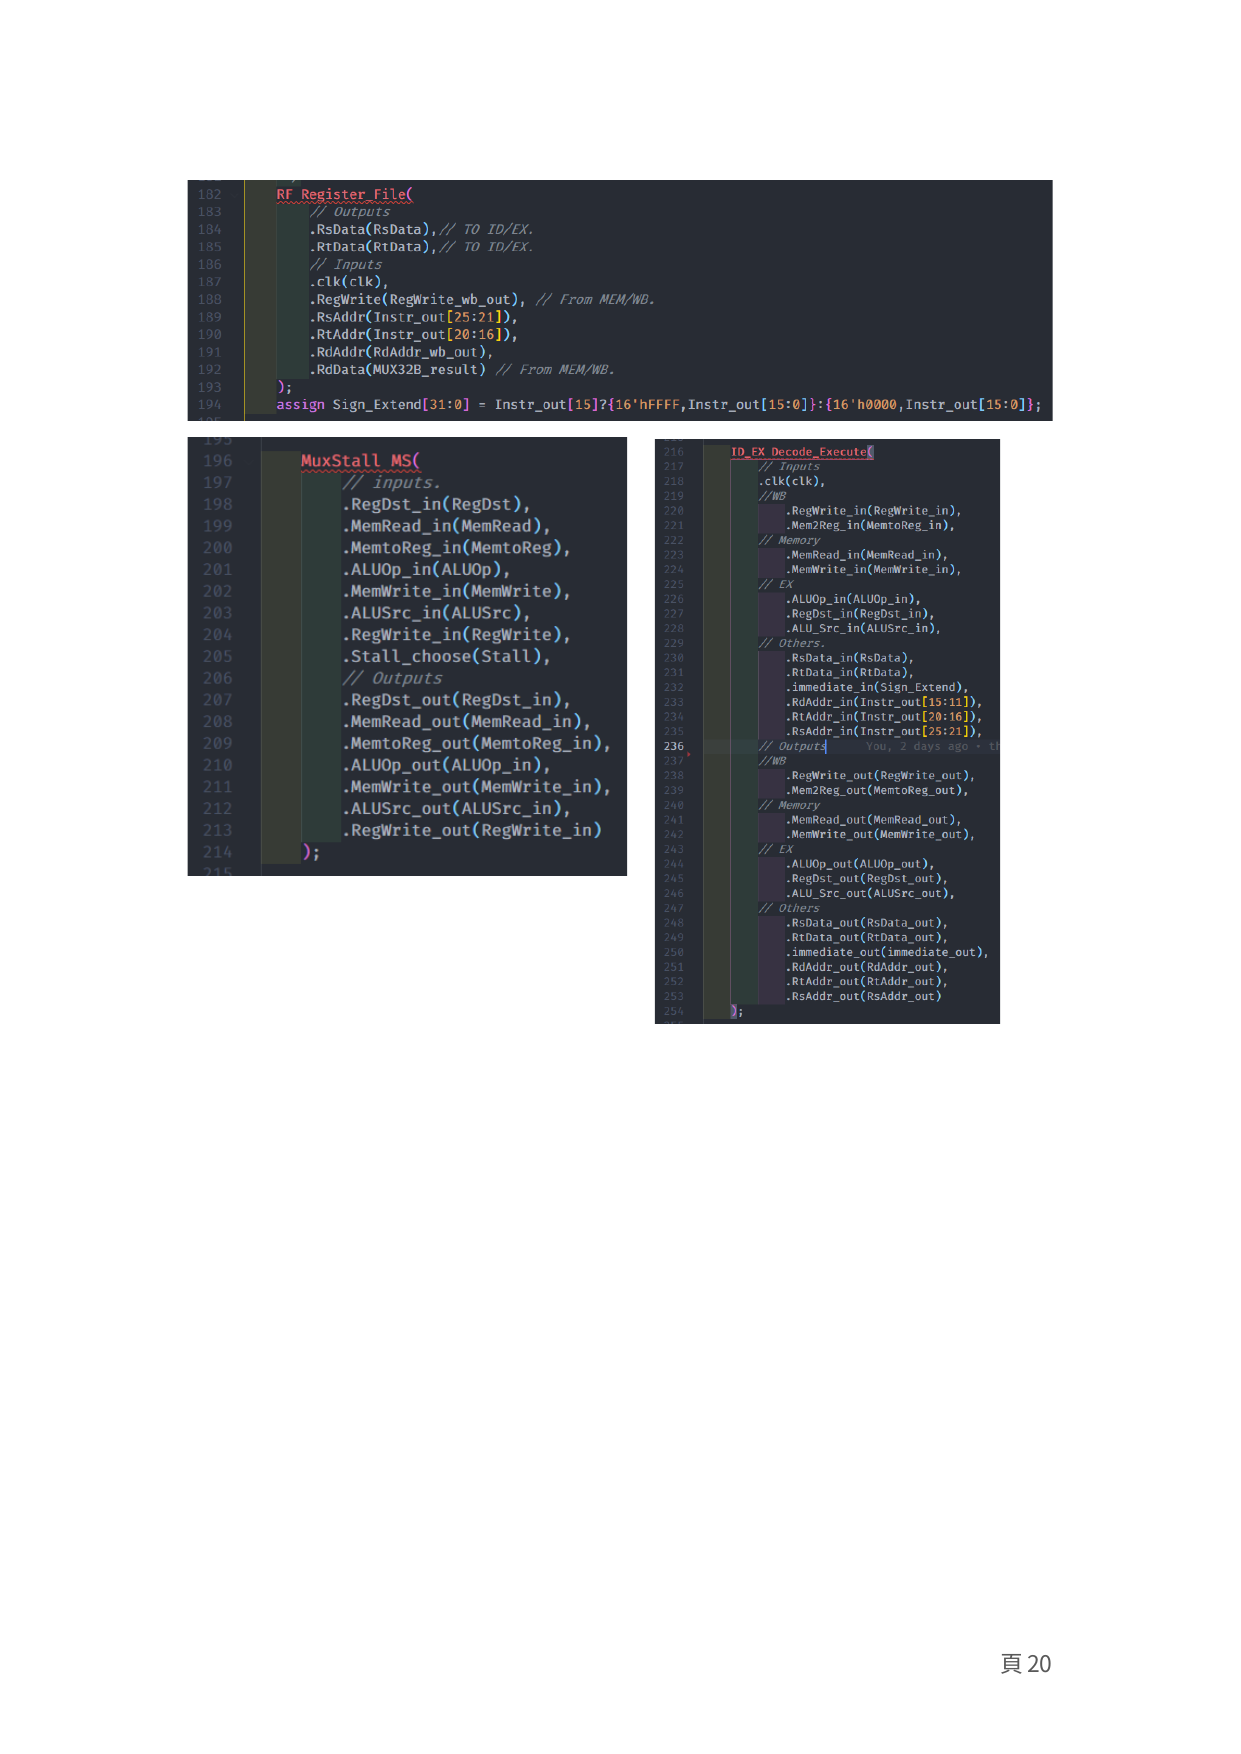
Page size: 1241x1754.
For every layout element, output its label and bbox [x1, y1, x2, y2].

picture [187, 180, 1053, 421]
picture [187, 437, 628, 876]
picture [654, 439, 1001, 1024]
